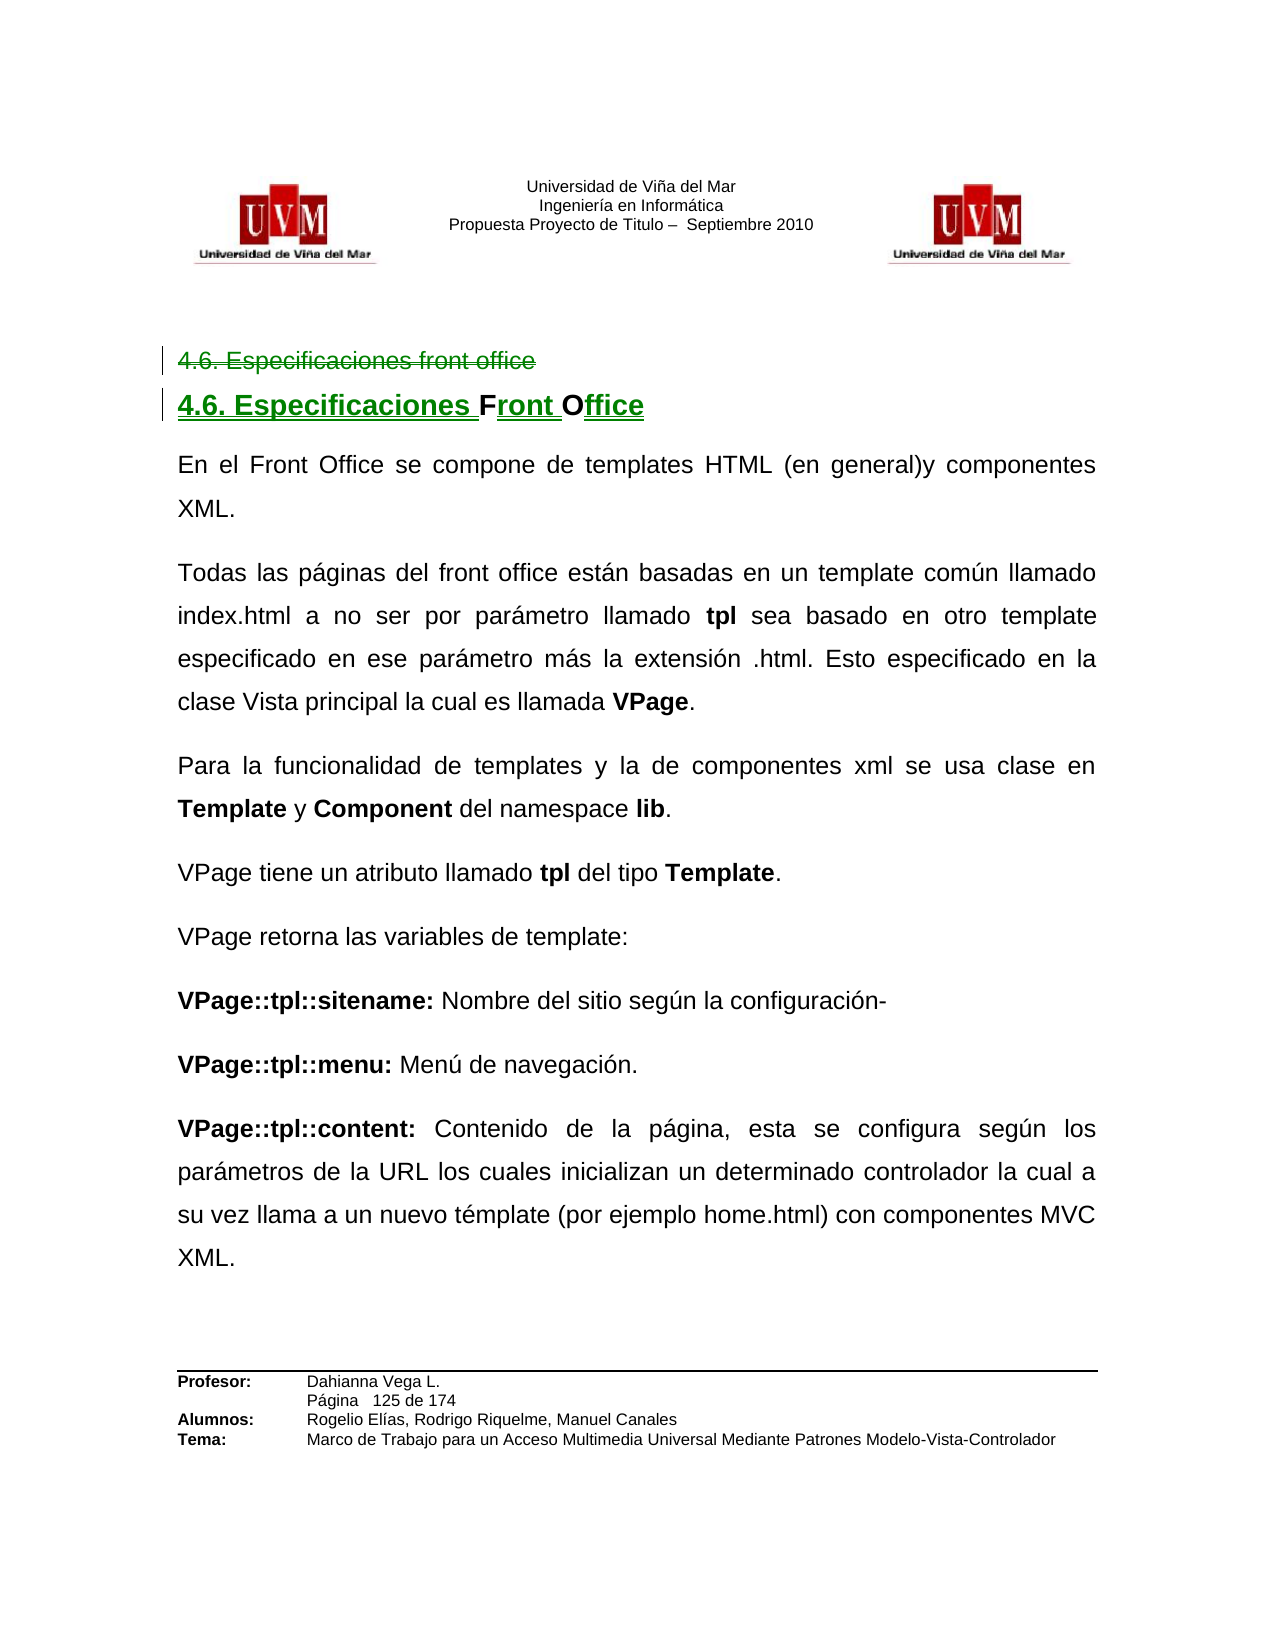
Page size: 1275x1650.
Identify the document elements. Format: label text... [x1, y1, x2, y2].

picture [177, 176, 390, 267]
text Todas las páginas del front office están basadas en un template común llamado index.html a no ser por parámetro llamado tpl sea basado en otro template especificado en ese parámetro más la extensión .html. Esto especificado en la clase Vista principal la cual es llamada VPage. [177, 557, 1098, 716]
text VPage tiene un atributo llamado tpl del tipo Template. [177, 858, 1098, 887]
picture [871, 176, 1084, 267]
text Para la funcionalidad de templates y la de componentes xml se usa clase en Template y Component del namespace lib. [177, 751, 1098, 823]
text VPage::tpl::content: Contenido de la página, esta se configura según los parámetros de la URL los cuales inicializan un determinado controlador la cual a su vez llama a un nuevo témplate (por ejemplo home.html) con componentes MVC XML. [177, 1114, 1098, 1272]
text VPage retorna las variables de template: [177, 922, 1098, 951]
text VPage::tpl::sitename: Nombre del sitio según la configuración- [177, 986, 1098, 1014]
text VPage::tpl::menu: Menú de navegación. [177, 1050, 1098, 1078]
text En el Front Office se compone de templates HTML (en general)y componentes XML. [177, 450, 1098, 522]
subtitle FO [177, 388, 1098, 421]
